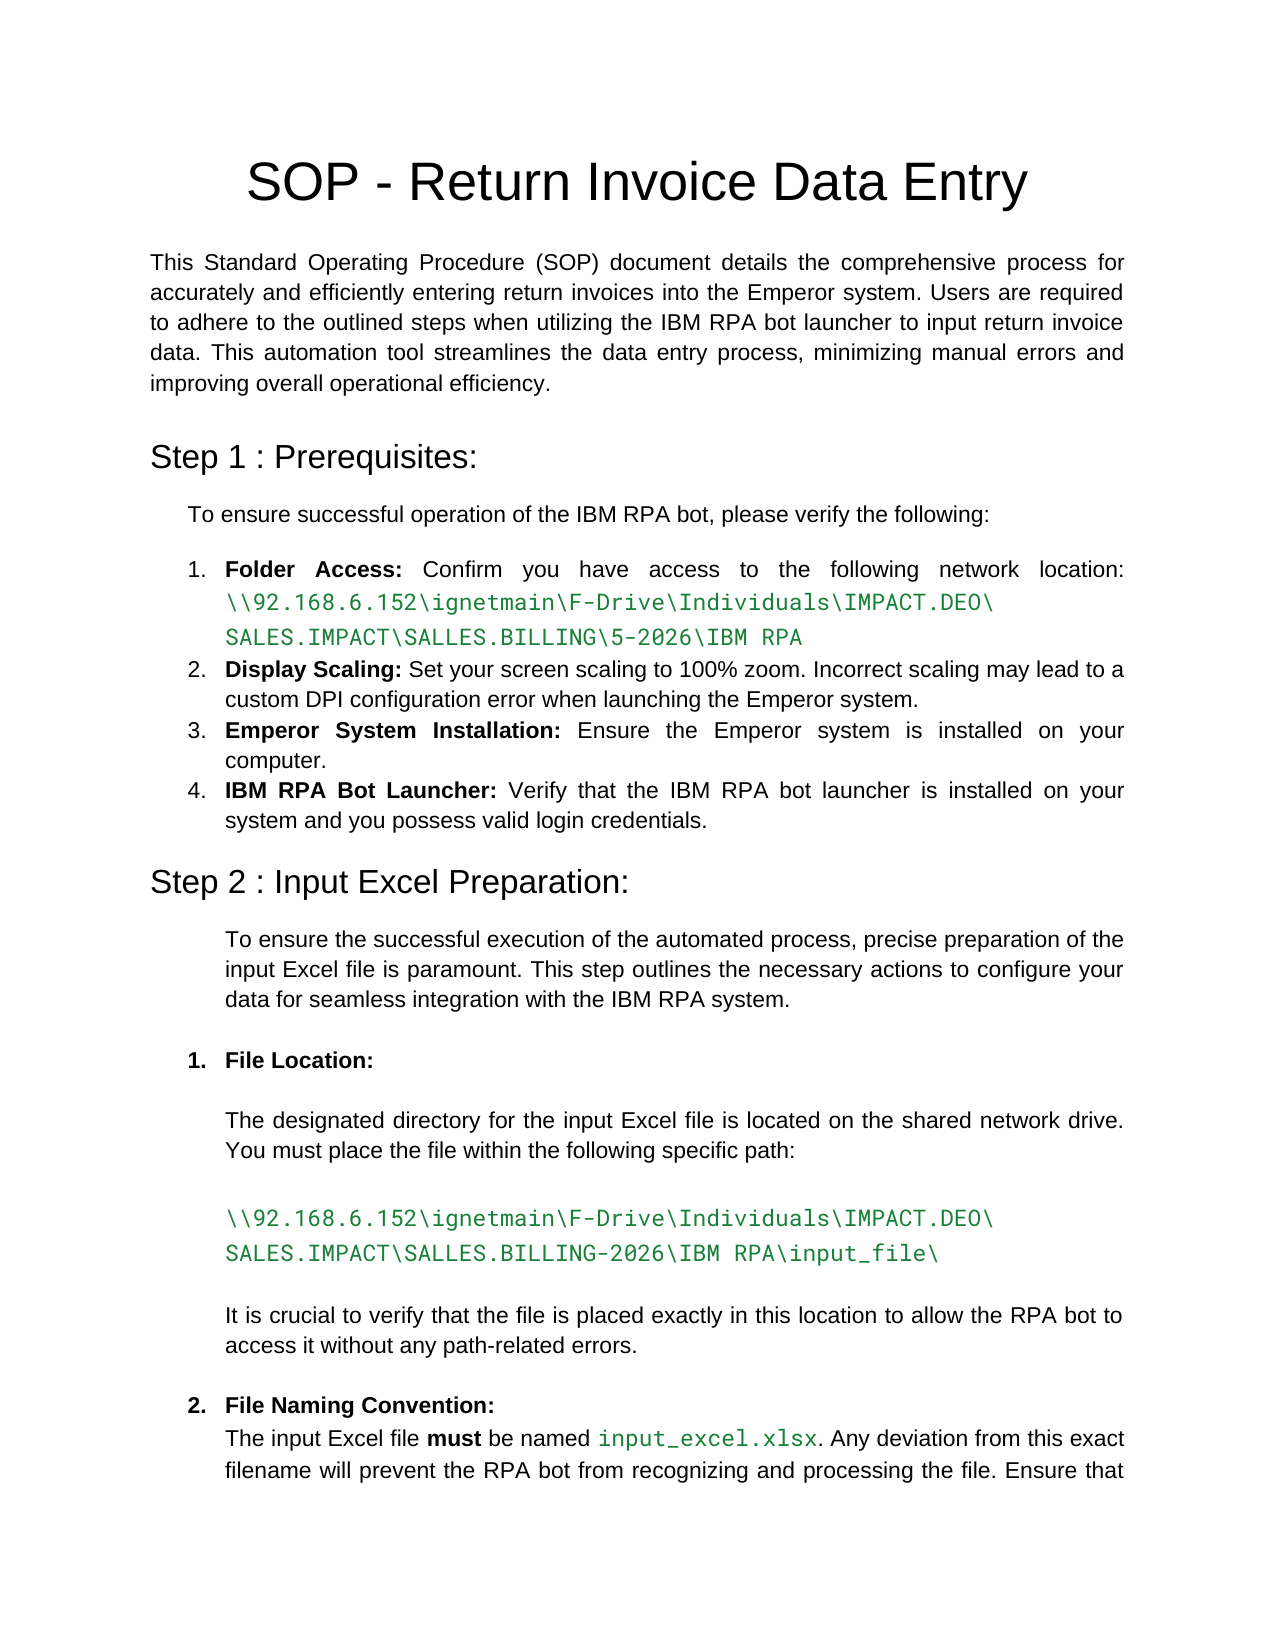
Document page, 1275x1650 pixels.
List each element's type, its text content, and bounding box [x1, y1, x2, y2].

list IBM RPA Bot Launcher: Verify that the IBM RPA bot launcher is installed on your system and you possess valid login credentials. [187, 777, 1125, 833]
list File Location: [187, 1047, 1125, 1073]
text It is crucial to verify that the file is placed exactly in this location to allow the RPA bot to access it without any path-related errors. [225, 1302, 1125, 1358]
subtitle Step 1 : Prerequisites: [150, 437, 1125, 476]
text \\92.168.6.152\ignetmain\F-Drive\Individuals\IMPACT.DEO\SALES.IMPACT\SALLES.BILLING-2026\IBM RPA\input_file\ [225, 1202, 1125, 1267]
list Folder Access: Confirm you have access to the following network location: \\92.168.6.152\ignetmain\F-Drive\Individuals\IMPACT.DEO\SALES.IMPACT\SALLES.BILLING\5-2026\IBM RPA [187, 556, 1125, 652]
title SOP - Return Invoice Data Entry [150, 150, 1125, 212]
text To ensure successful operation of the IBM RPA bot, please verify the following: [187, 501, 1125, 527]
text This Standard Operating Procedure (SOP) document details the comprehensive process for accurately and efficiently entering return invoices into the Emperor system. Users are required to adhere to the outlined steps when utilizing the IBM RPA bot launcher to input return invoice data. This automation tool streamlines the data entry process, minimizing manual errors and improving overall operational efficiency. [150, 249, 1125, 396]
list Emperor System Installation: Ensure the Emperor system is installed on your computer. [187, 717, 1125, 773]
list Display Scaling: Set your screen scaling to 100% zoom. Incorrect scaling may lead to a custom DPI configuration error when launching the Emperor system. [187, 656, 1125, 713]
subtitle Step 2 : Input Excel Preparation: [150, 862, 1125, 901]
text The designated directory for the input Excel file is located on the shared network drive. You must place the file within the following specific path: [225, 1107, 1125, 1164]
list File Naming Convention: [187, 1392, 1125, 1419]
text To ensure the successful execution of the automated process, precise preparation of the input Excel file is paramount. This step outlines the necessary actions to configure your data for seamless integration with the IBM RPA system. [225, 926, 1125, 1013]
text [225, 1423, 1125, 1483]
